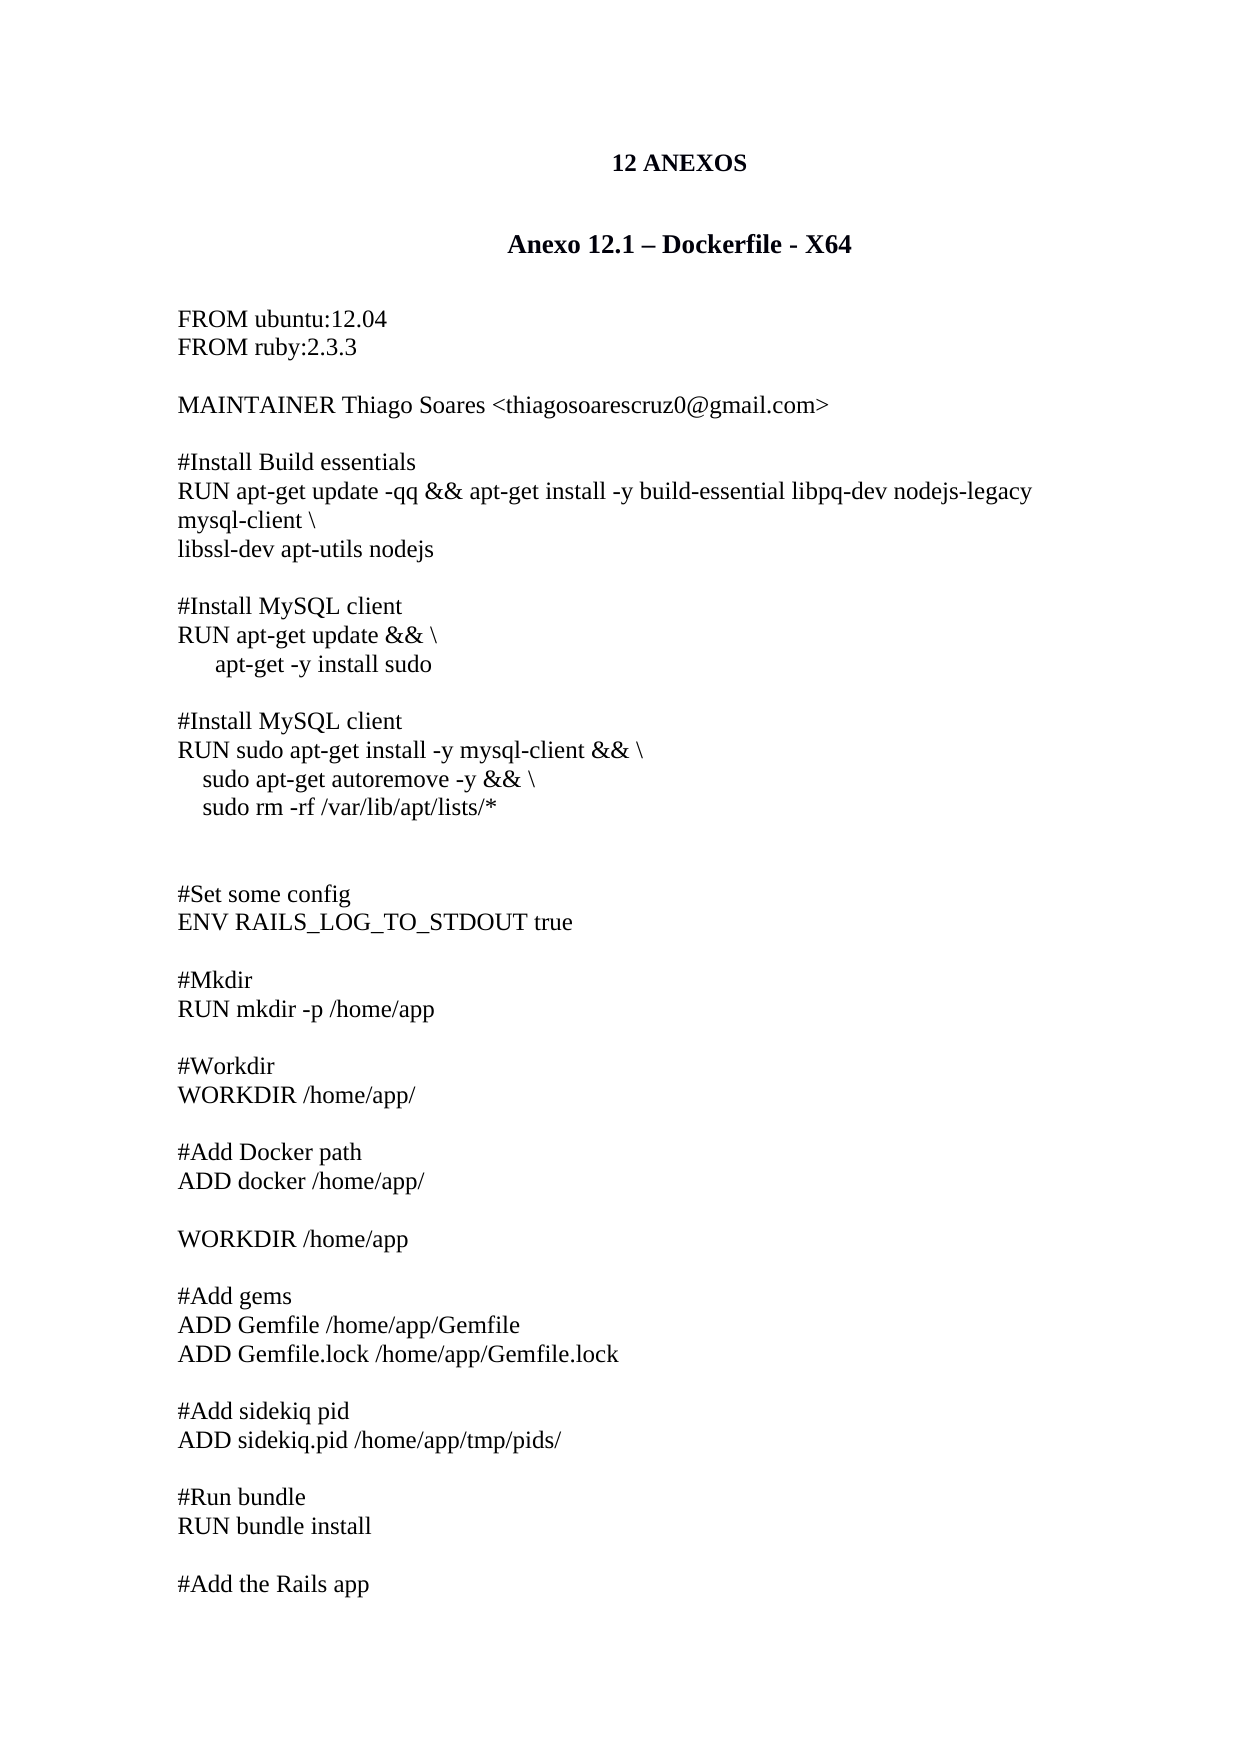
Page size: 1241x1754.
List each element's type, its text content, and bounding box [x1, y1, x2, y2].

text #Workdir [177, 1051, 1107, 1080]
text #Add the Rails app [177, 1569, 1107, 1597]
text #Add sidekiq pid [177, 1396, 1107, 1425]
text ADD Gemfile.lock /home/app/Gemfile.lock [177, 1339, 1107, 1367]
text RUN sudo apt-get install -y mysql-client && \ [177, 735, 1107, 764]
text RUN mkdir -p /home/app [177, 994, 1107, 1022]
text ADD sidekiq.pid /home/app/tmp/pids/ [177, 1425, 1107, 1454]
text ADD docker /home/app/ [177, 1166, 1107, 1195]
text ADD Gemfile /home/app/Gemfile [177, 1310, 1107, 1339]
text RUN apt-get update -qq && apt-get install -y build-essential libpq-dev nodejs-legacy mysql-client \ [177, 476, 1107, 534]
text 12 ANEXOS [177, 148, 1107, 176]
text RUN bundle install [177, 1511, 1107, 1540]
text Anexo 12.1 – Dockerfile - X64 [177, 228, 1107, 259]
text #Install MySQL client [177, 591, 1107, 620]
text #Run bundle [177, 1482, 1107, 1511]
text apt-get -y install sudo [177, 649, 1107, 677]
text #Install MySQL client [177, 706, 1107, 735]
text sudo apt-get autoremove -y && \ [177, 764, 1107, 792]
text #Install Build essentials [177, 447, 1107, 476]
text sudo rm -rf /var/lib/apt/lists/* [177, 792, 1107, 821]
text libssl-dev apt-utils nodejs [177, 534, 1107, 562]
text ENV RAILS_LOG_TO_STDOUT true [177, 907, 1107, 936]
text FROM ruby:2.3.3 [177, 332, 1107, 361]
text #Set some config [177, 879, 1107, 907]
text WORKDIR /home/app [177, 1224, 1107, 1252]
text #Mkdir [177, 965, 1107, 994]
text #Add Docker path [177, 1137, 1107, 1166]
text MAINTAINER Thiago Soares <thiagosoarescruz0@gmail.com> [177, 390, 1107, 419]
text WORKDIR /home/app/ [177, 1080, 1107, 1109]
text RUN apt-get update && \ [177, 620, 1107, 649]
text FROM ubuntu:12.04 [177, 304, 1107, 332]
text #Add gems [177, 1281, 1107, 1310]
